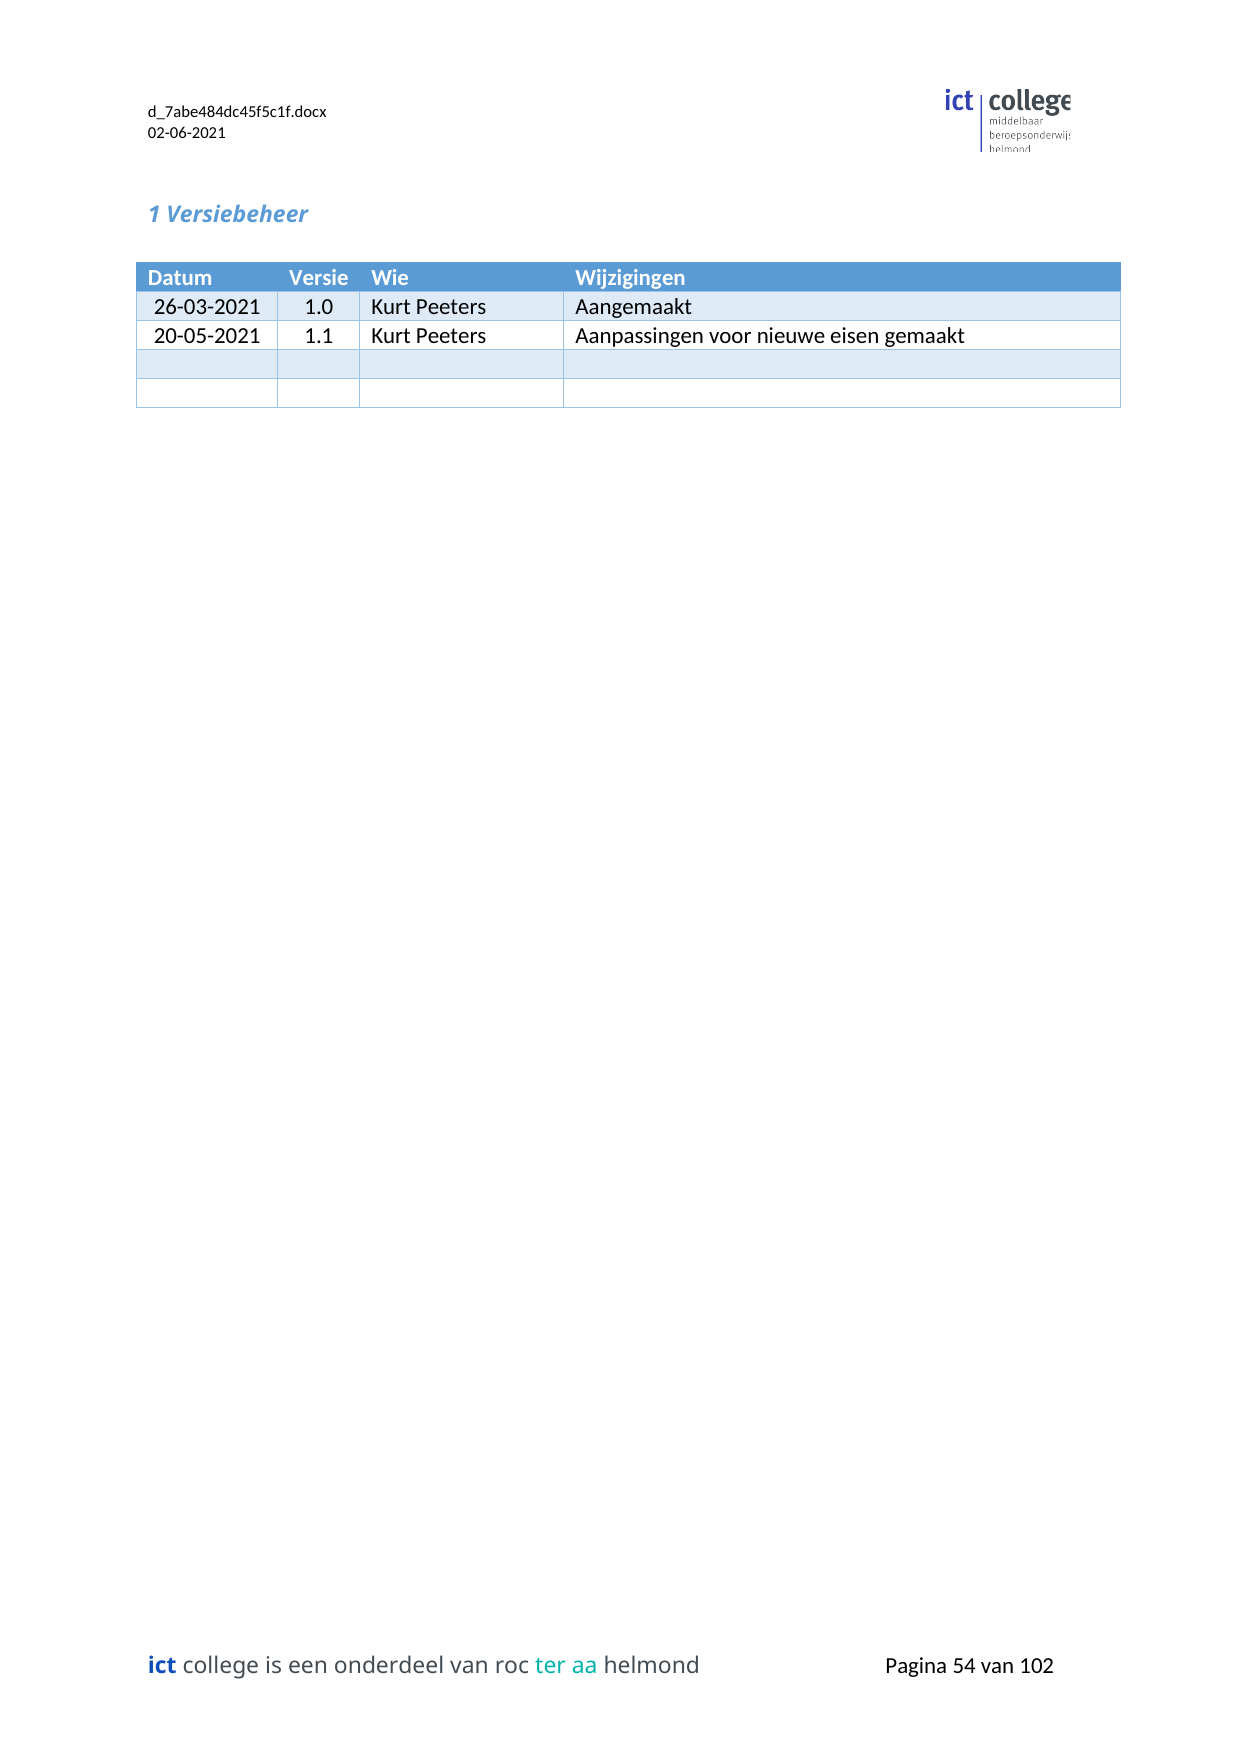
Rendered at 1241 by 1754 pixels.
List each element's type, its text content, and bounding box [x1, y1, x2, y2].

picture [945, 89, 1071, 152]
table_cell 1.0 [278, 292, 359, 320]
table_header Datum [137, 263, 277, 291]
table_cell [564, 350, 1120, 378]
table_cell Kurt Peeters [360, 321, 563, 349]
table_cell Kurt Peeters [360, 292, 563, 320]
subtitle 1 Versiebeheer [148, 198, 1093, 229]
table_cell [360, 379, 563, 407]
table_cell 20-05-2021 [137, 321, 277, 349]
table_cell [137, 350, 277, 378]
table_cell 1.1 [278, 321, 359, 349]
table_cell Aanpassingen voor nieuwe eisen gemaakt [564, 321, 1120, 349]
table_cell [360, 350, 563, 378]
table_header Wie [360, 263, 563, 291]
table_cell [137, 379, 277, 407]
table_cell [278, 350, 359, 378]
table_cell Aangemaakt [564, 292, 1120, 320]
table_cell [278, 379, 359, 407]
table_cell [564, 379, 1120, 407]
table_header Wijzigingen [564, 263, 1120, 291]
table_header Versie [278, 263, 359, 291]
table_cell 26-03-2021 [137, 292, 277, 320]
